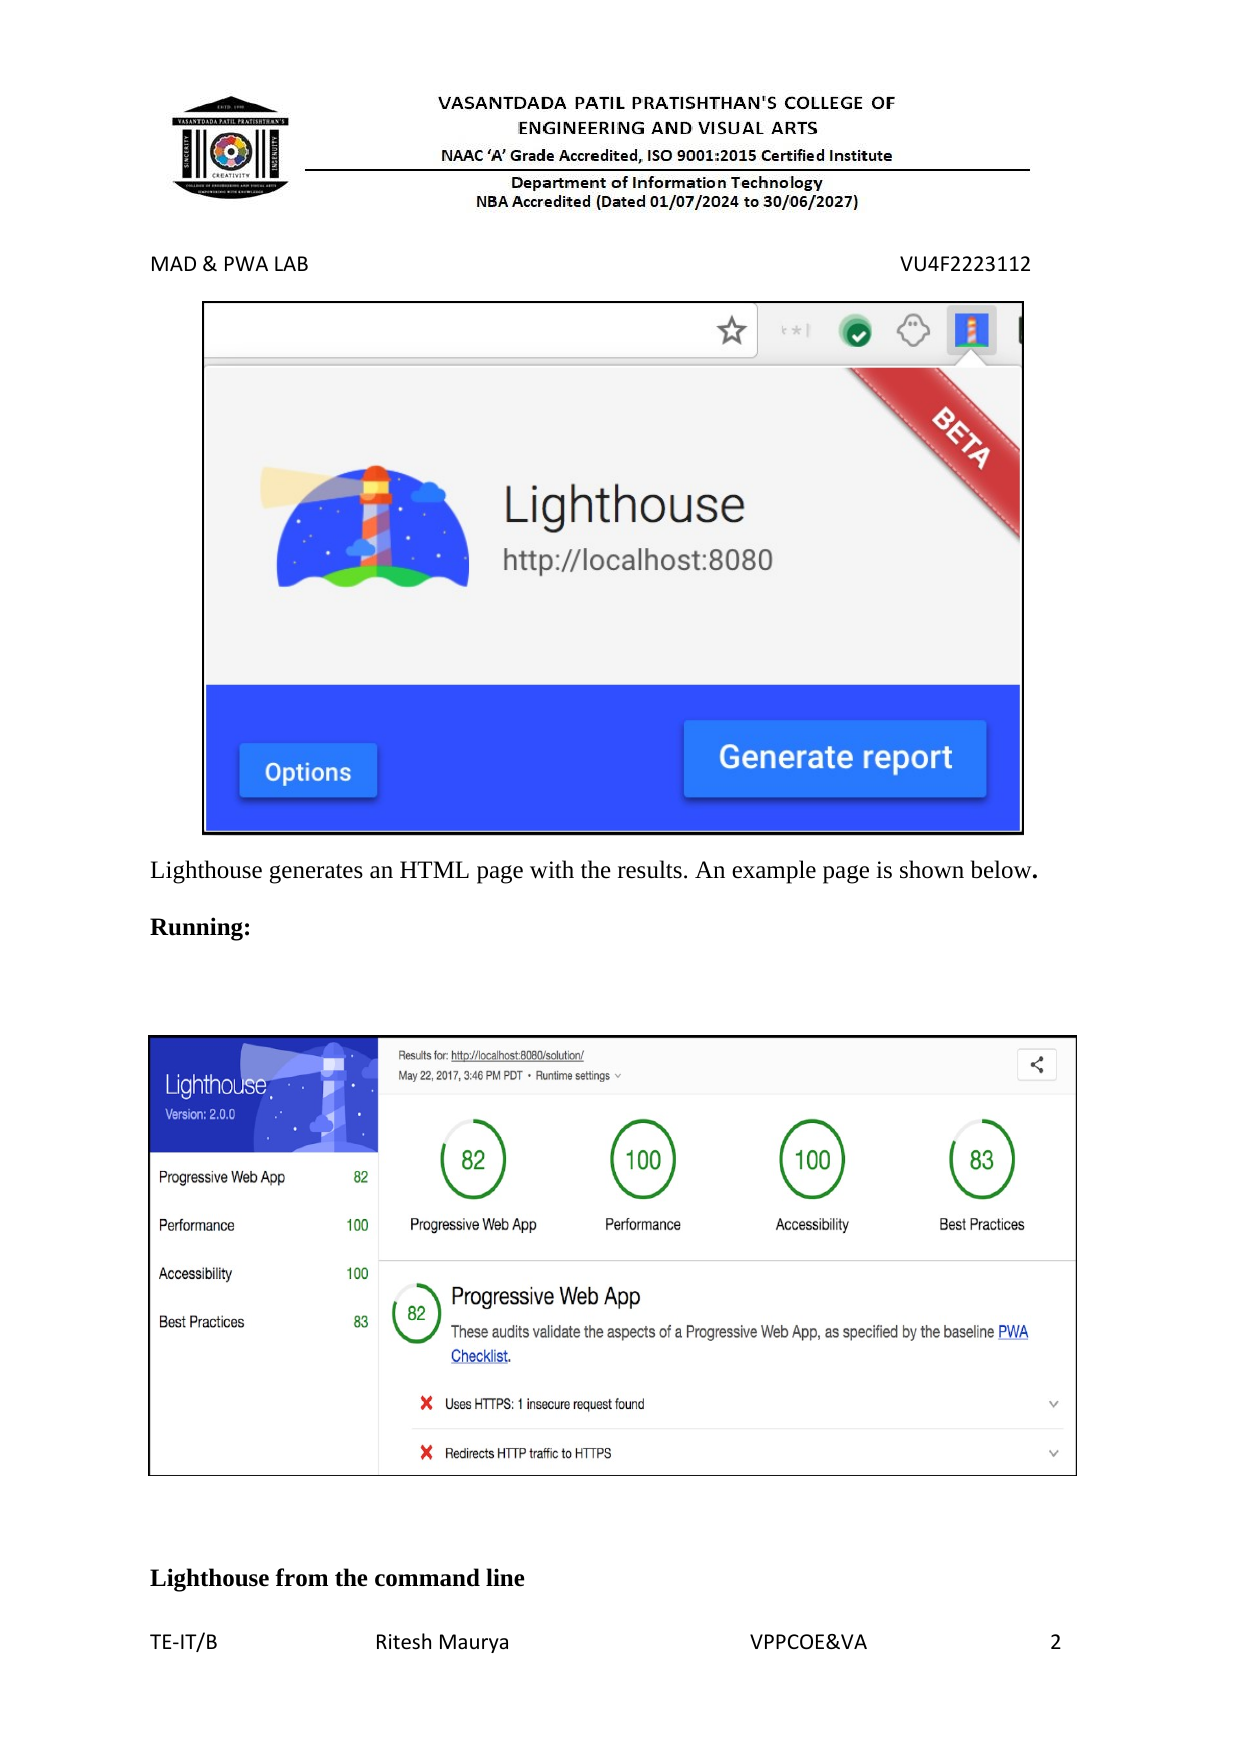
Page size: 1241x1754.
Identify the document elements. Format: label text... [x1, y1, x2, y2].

text Lighthouse from the command line [150, 1563, 1090, 1592]
text Lighthouse generates an HTML page with the results. An example page is shown below. [150, 855, 1090, 883]
picture [150, 73, 1037, 224]
text Running: [150, 912, 1090, 941]
picture [202, 301, 1024, 836]
picture [148, 1035, 1077, 1476]
